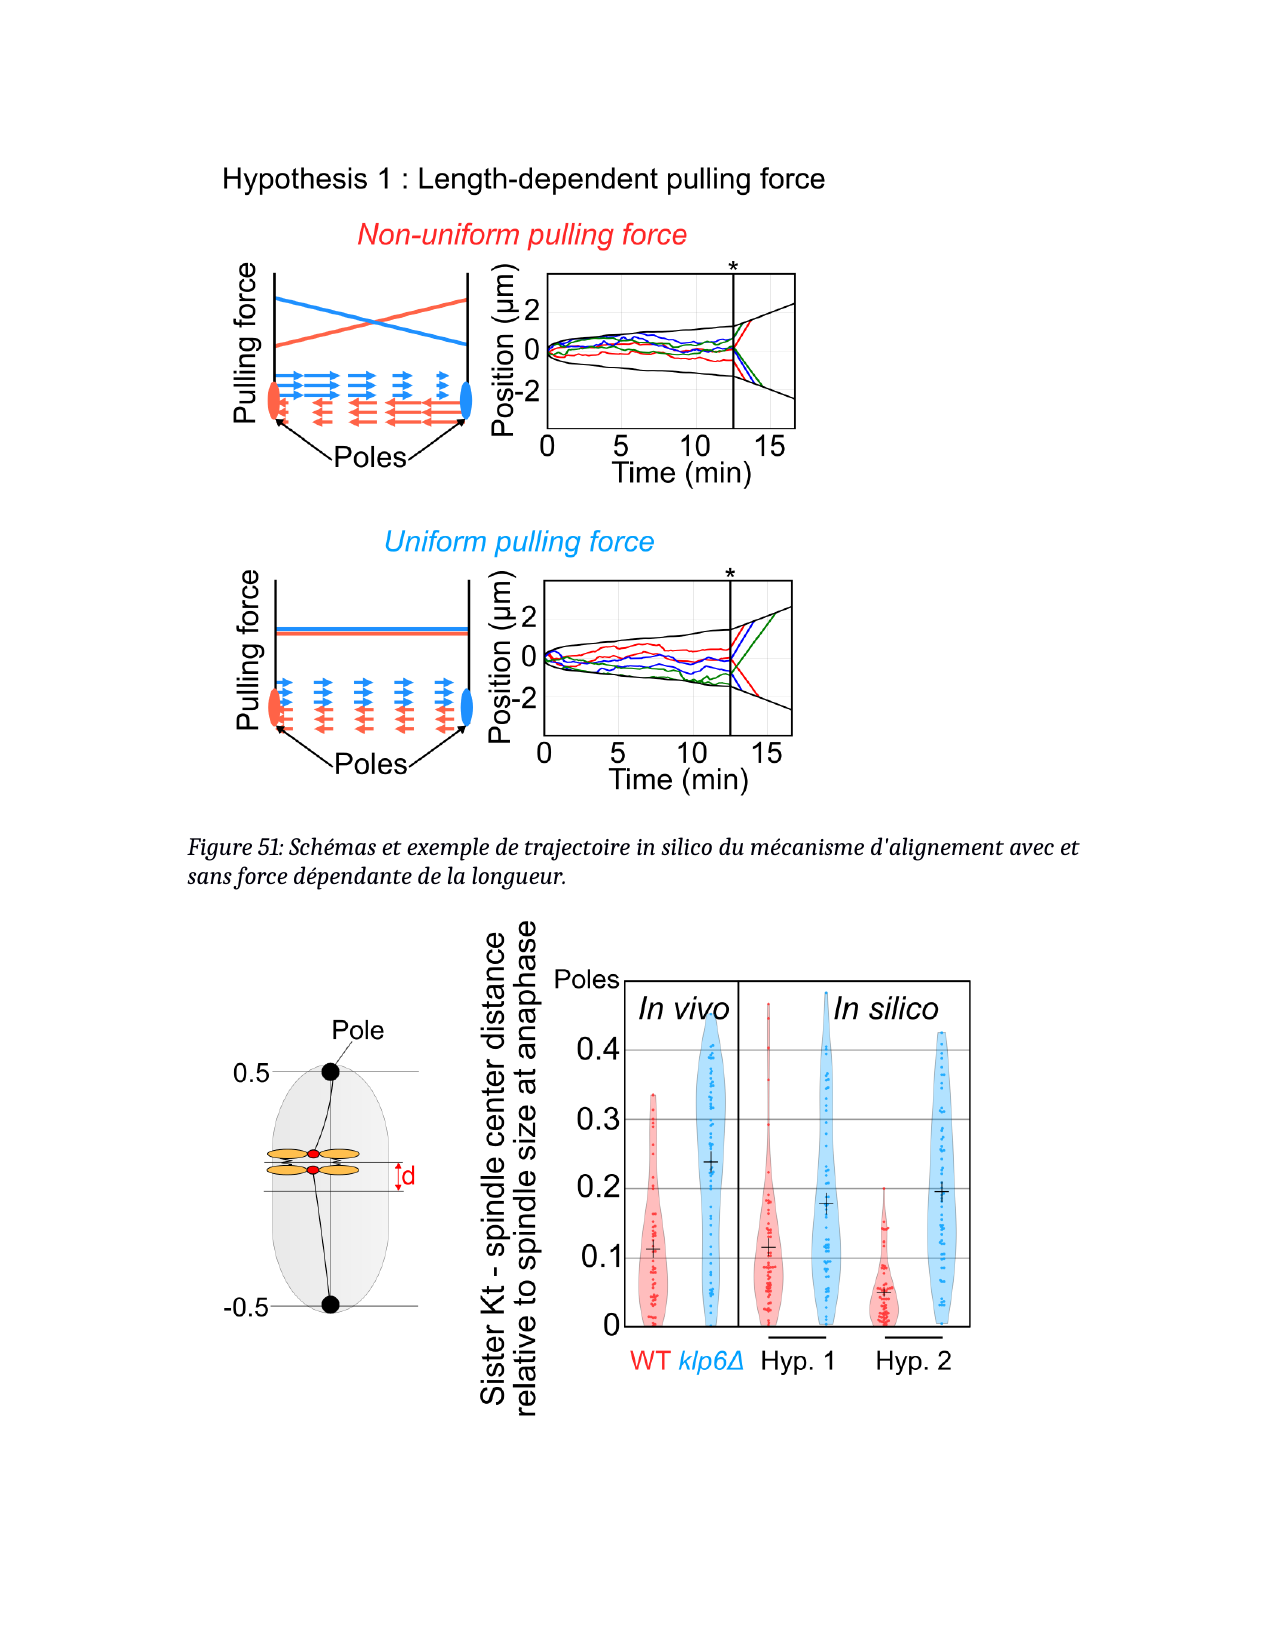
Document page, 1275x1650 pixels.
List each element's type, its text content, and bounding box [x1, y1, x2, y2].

picture [206, 903, 988, 1433]
picture [206, 150, 842, 813]
text Figure 51: Schémas et exemple de trajectoire in silico du mécanisme d'alignement avec et sans force dépendante de la longueur. [187, 833, 1087, 891]
